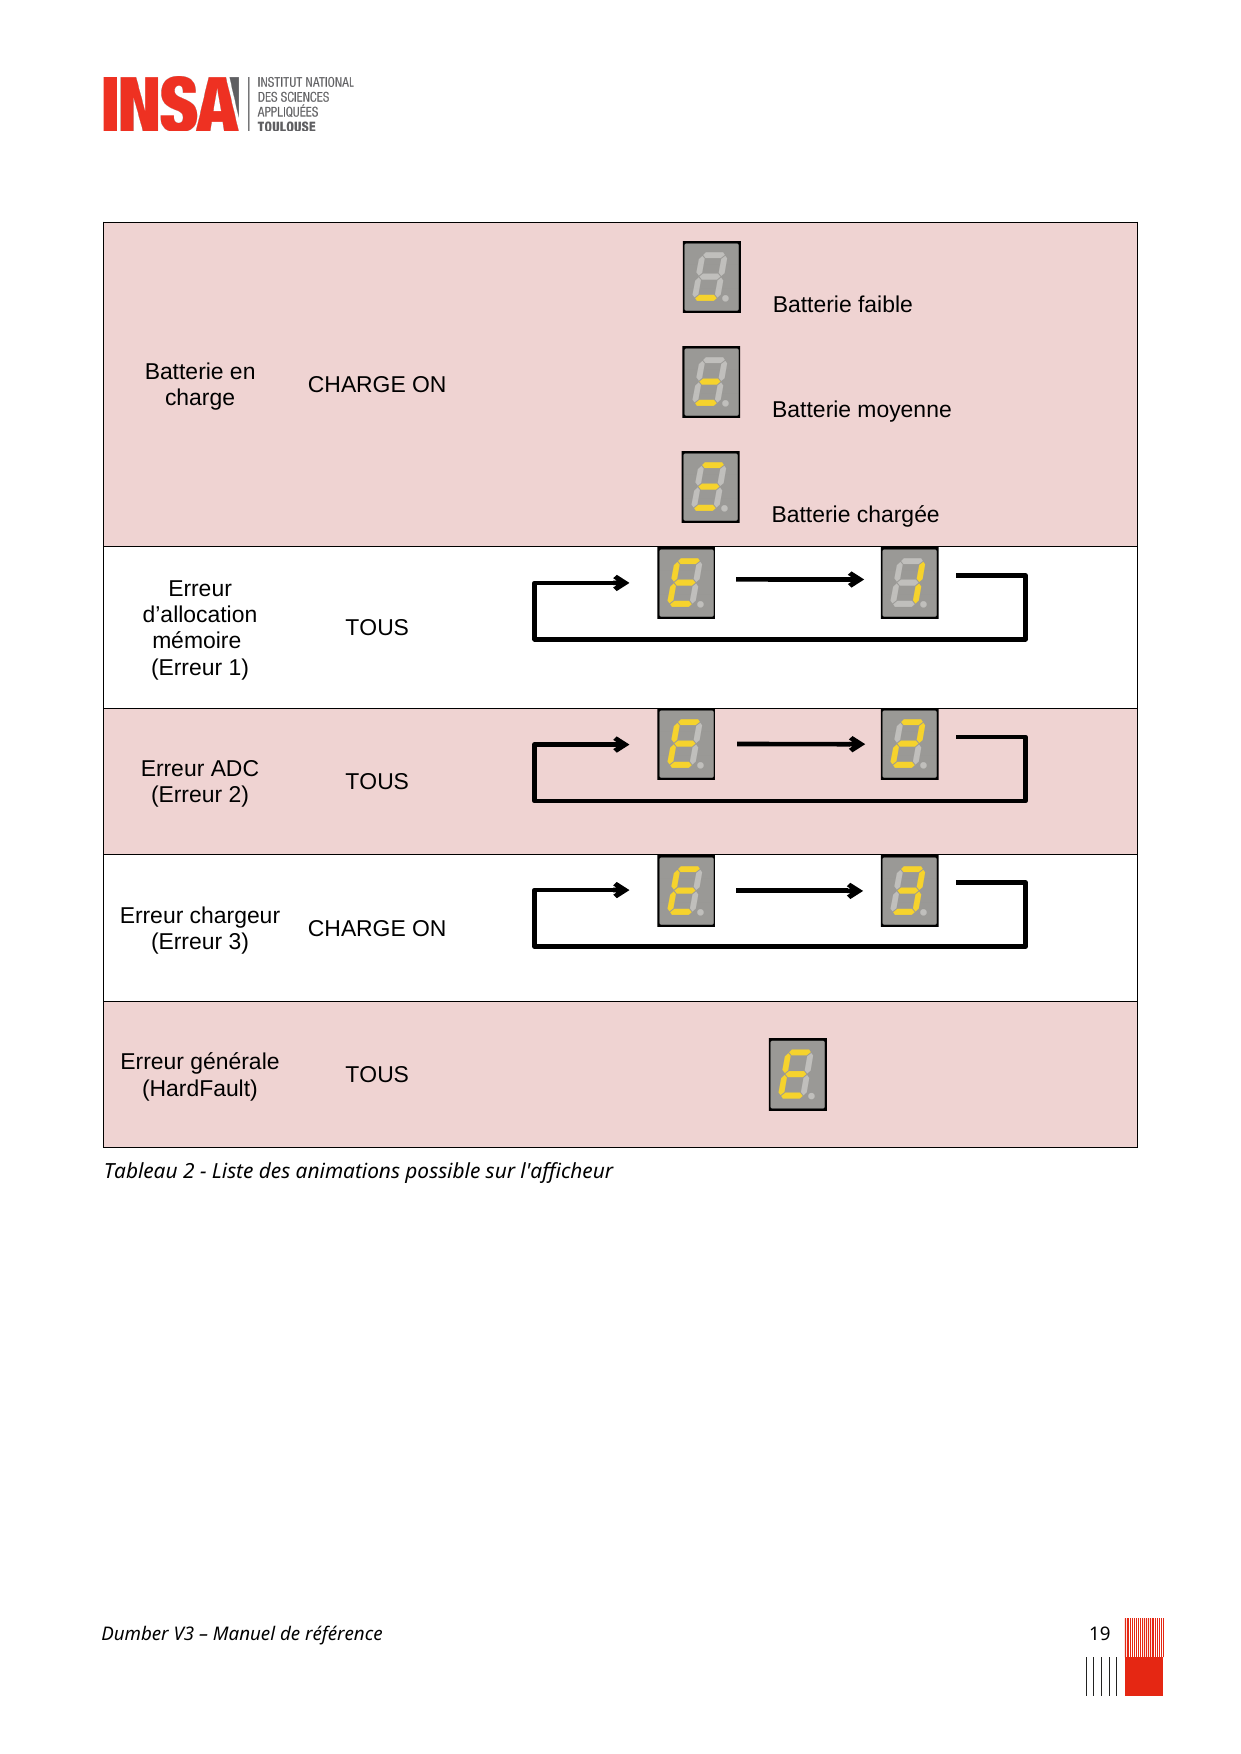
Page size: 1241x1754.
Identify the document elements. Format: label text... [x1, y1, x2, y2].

picture [880, 708, 939, 780]
table_cell Erreur chargeur (Erreur 3) [104, 855, 296, 1001]
picture [657, 547, 715, 619]
picture [682, 346, 741, 418]
table_cell Batterie faible Batterie moyenne Batterie chargée [458, 223, 1137, 546]
picture [657, 708, 715, 780]
table_cell Erreur générale (HardFault) [104, 1002, 296, 1147]
table_cell TOUS [296, 1002, 458, 1147]
table_cell Erreur ADC (Erreur 2) [104, 709, 296, 854]
text Tableau 2 - Liste des animations possible sur l'afficheur [103, 1157, 1137, 1185]
table_cell [458, 709, 1137, 854]
table_cell [458, 547, 1137, 708]
table_cell TOUS [296, 709, 458, 854]
table_cell TOUS [296, 547, 458, 708]
table_cell [458, 1002, 1137, 1147]
picture [682, 241, 741, 313]
picture [657, 855, 715, 927]
picture [681, 451, 740, 523]
table_cell CHARGE ON [296, 223, 458, 546]
picture [880, 855, 939, 927]
table_cell [458, 855, 1137, 1001]
table_cell Erreur d’allocation mémoire (Erreur 1) [104, 547, 296, 708]
picture [768, 1038, 827, 1111]
picture [880, 547, 939, 619]
table_cell Batterie en charge [104, 223, 296, 546]
table_cell CHARGE ON [296, 855, 458, 1001]
